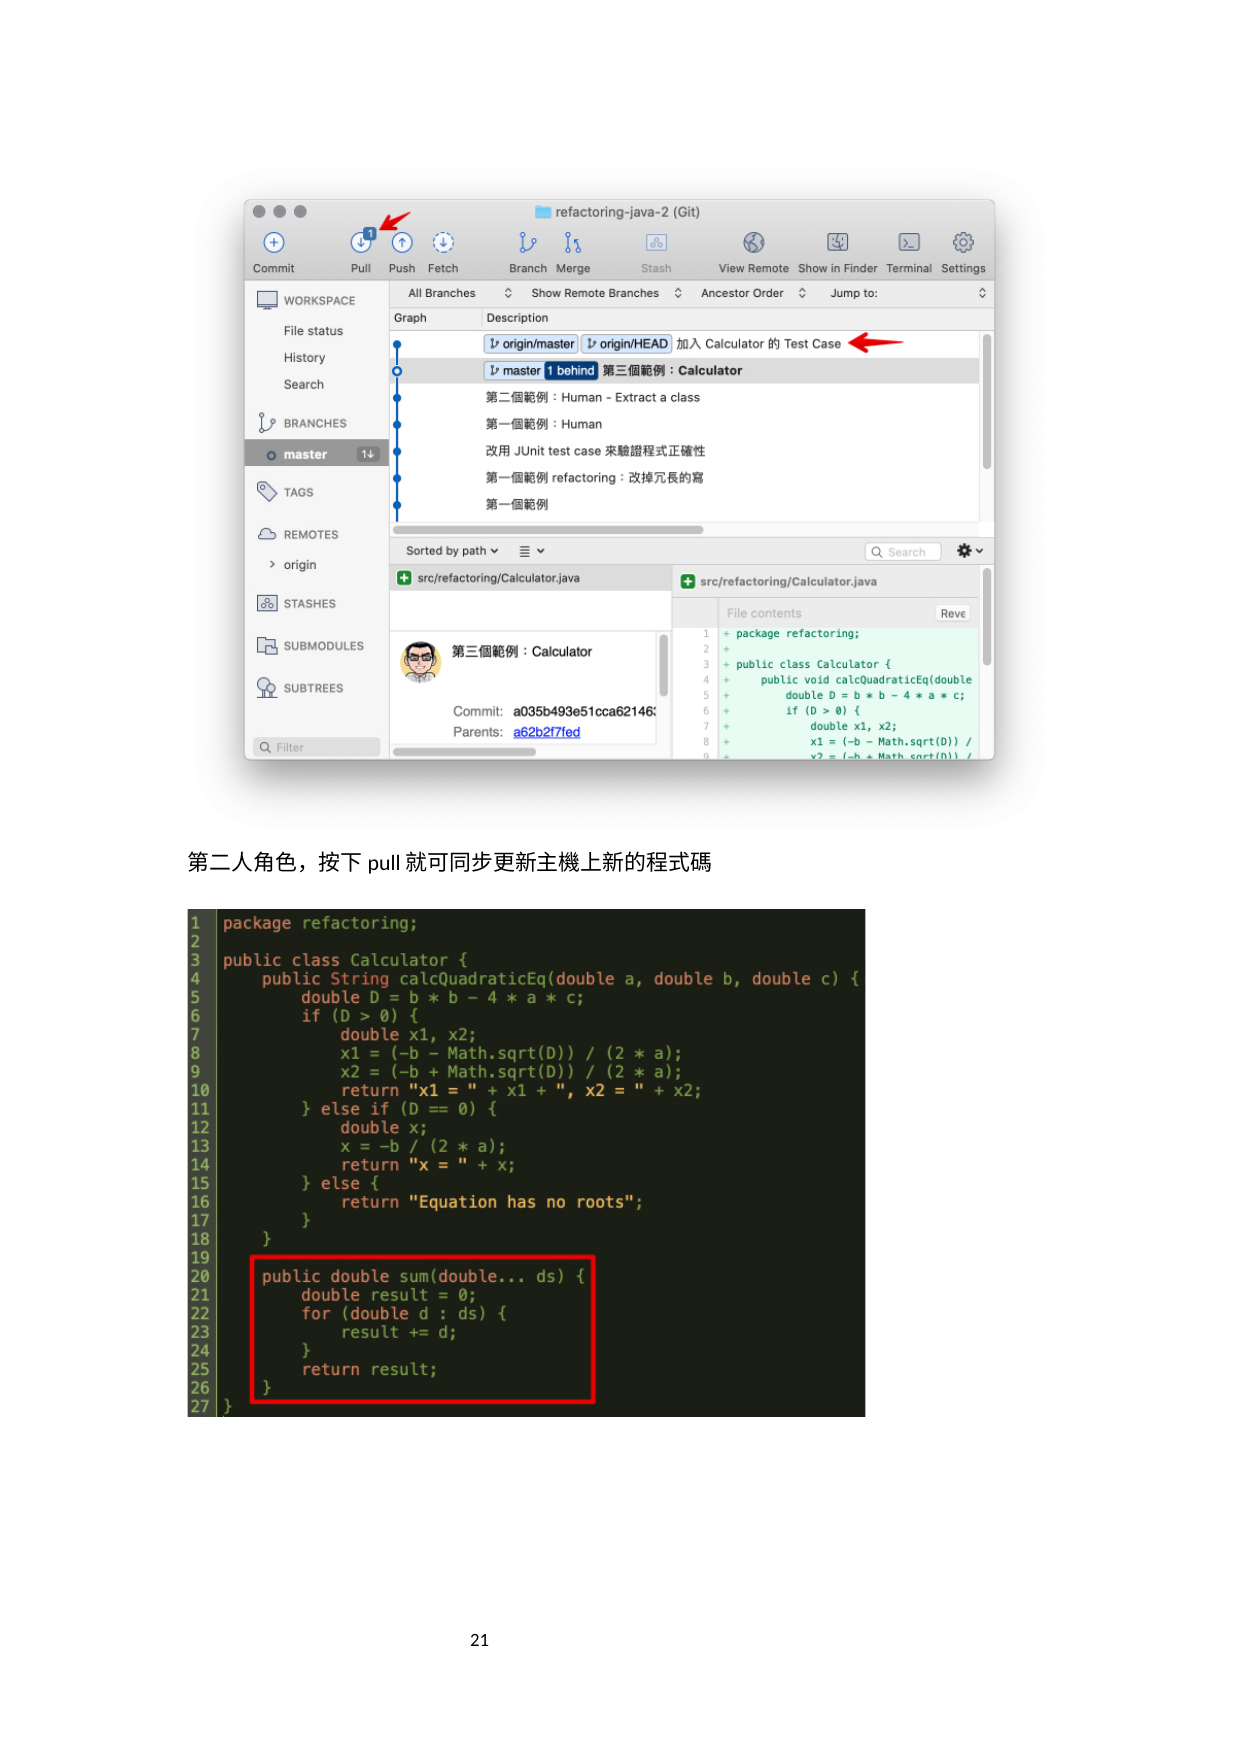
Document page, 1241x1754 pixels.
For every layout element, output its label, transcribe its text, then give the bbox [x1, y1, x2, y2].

picture [187, 909, 866, 1417]
text 第二人角色，按下 pull 就可同步更新主機上新的程式碼 [187, 844, 1053, 877]
picture [187, 162, 1052, 836]
